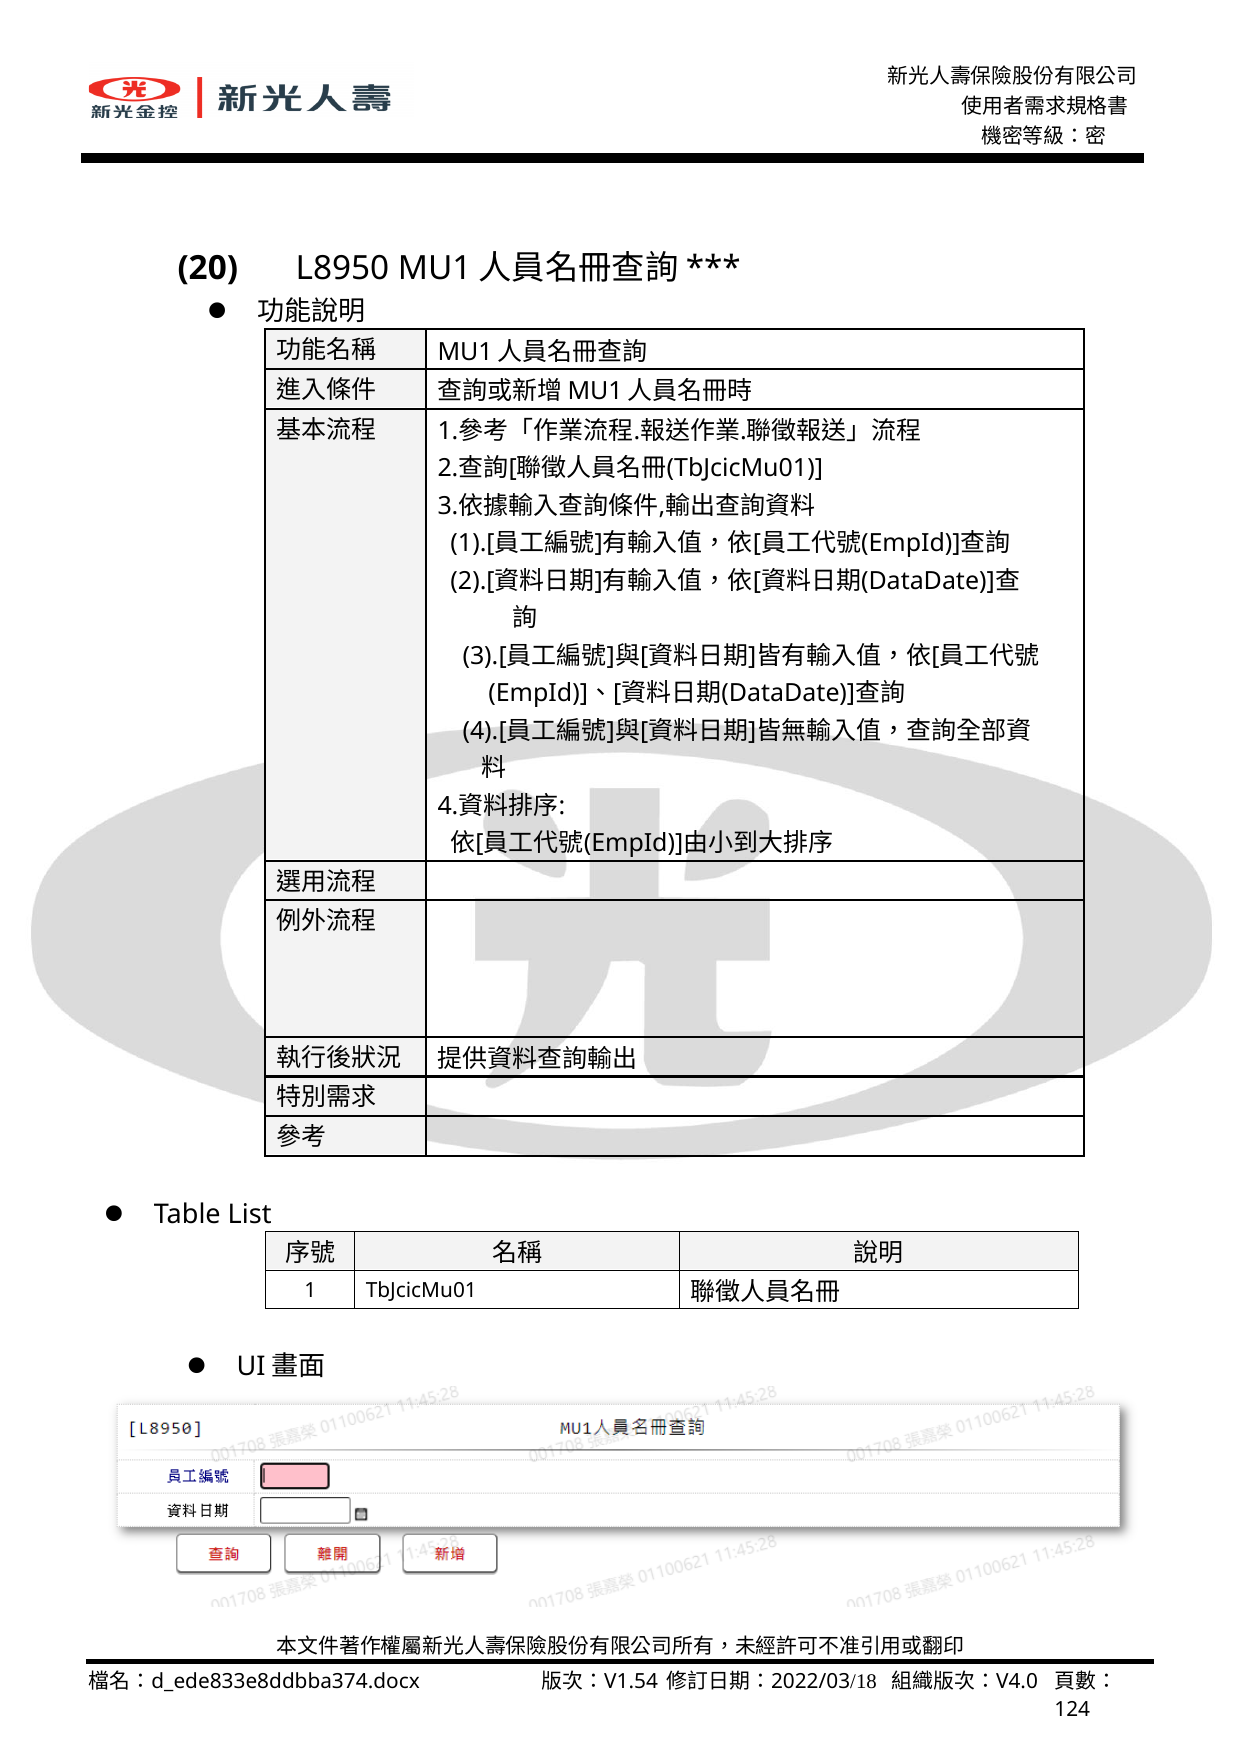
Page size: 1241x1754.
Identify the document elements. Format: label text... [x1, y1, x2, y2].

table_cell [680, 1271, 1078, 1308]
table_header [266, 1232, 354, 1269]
picture [25, 713, 1215, 1166]
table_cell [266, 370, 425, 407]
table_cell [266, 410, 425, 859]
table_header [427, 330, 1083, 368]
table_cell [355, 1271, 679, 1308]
subtitle L8950 MU1人員名冊查詢 *** [177, 241, 1152, 289]
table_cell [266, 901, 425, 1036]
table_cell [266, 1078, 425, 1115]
list Table List [103, 1194, 1152, 1231]
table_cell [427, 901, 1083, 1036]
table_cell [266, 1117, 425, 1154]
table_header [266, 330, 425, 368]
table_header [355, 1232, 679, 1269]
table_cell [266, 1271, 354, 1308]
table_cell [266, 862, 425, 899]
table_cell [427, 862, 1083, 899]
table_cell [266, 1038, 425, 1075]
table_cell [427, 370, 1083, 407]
list 功能說明 [207, 289, 1152, 328]
list UI畫面 [186, 1347, 1152, 1384]
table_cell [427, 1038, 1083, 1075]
picture [88, 1386, 1152, 1607]
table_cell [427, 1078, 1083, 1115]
picture [88, 61, 414, 118]
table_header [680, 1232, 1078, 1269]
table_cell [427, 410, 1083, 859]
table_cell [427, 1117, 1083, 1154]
